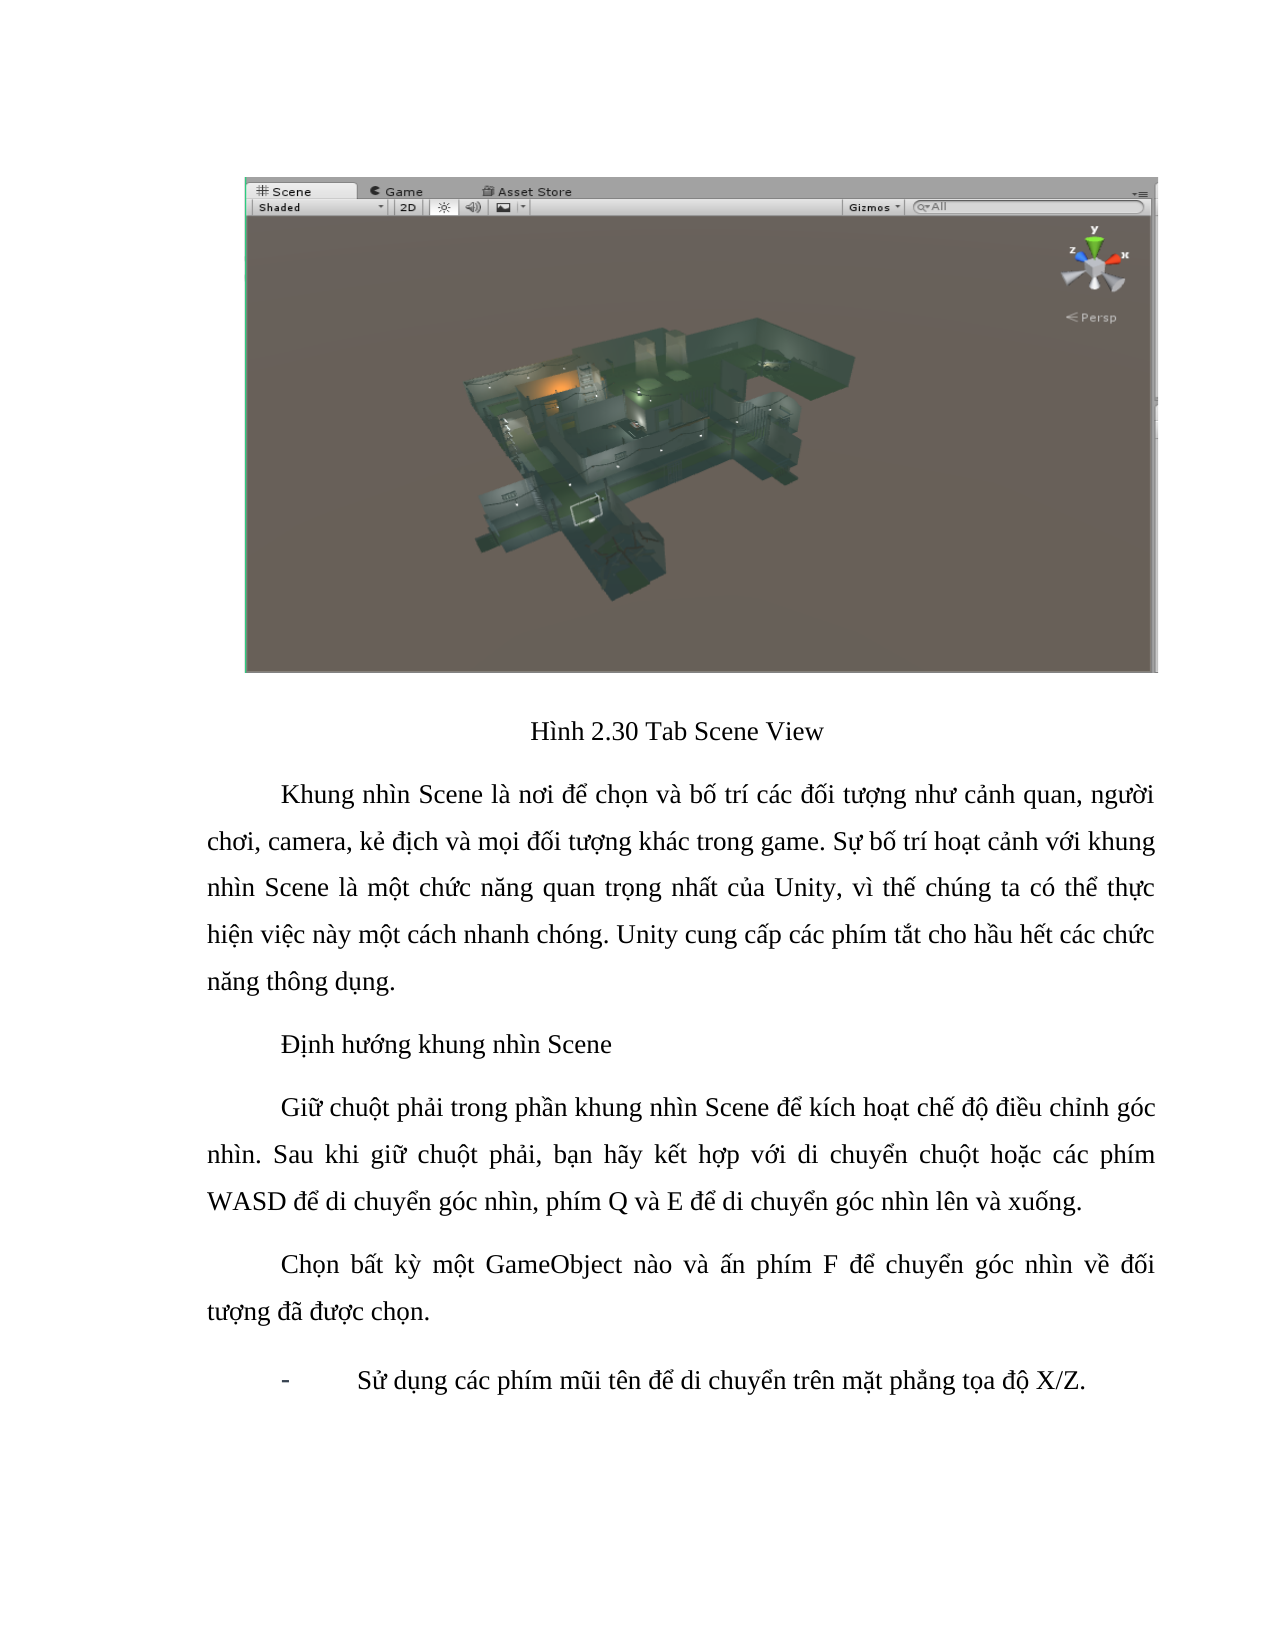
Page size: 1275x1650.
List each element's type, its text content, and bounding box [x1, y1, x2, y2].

text Chọn bất kỳ một GameObject nào và ấn phím F để chuyển góc nhìn về đối tượng đã được chọn. [207, 1248, 1157, 1326]
text Định hướng khung nhìn Scene [207, 1028, 1157, 1059]
list Sử dụng các phím mũi tên để di chuyển trên mặt phẳng tọa độ X/Z. [207, 1358, 1157, 1398]
list Hình 2.30 Tab Scene View [197, 715, 1157, 746]
text Khung nhìn Scene là nơi để chọn và bố trí các đối tượng như cảnh quan, người chơi, camera, kẻ địch và mọi đối tượng khác trong game. Sự bố trí hoạt cảnh với khung nhìn Scene là một chức năng quan trọng nhất của Unity, vì thế chúng ta có thể thực hiện việc này một cách nhanh chóng. Unity cung cấp các phím tắt cho hầu hết các chức năng thông dụng. [207, 778, 1157, 996]
text Giữ chuột phải trong phần khung nhìn Scene để kích hoạt chế độ điều chỉnh góc nhìn. Sau khi giữ chuột phải, bạn hãy kết hợp với di chuyển chuột hoặc các phím WASD để di chuyển góc nhìn, phím Q và E để di chuyển góc nhìn lên và xuống. [207, 1091, 1157, 1216]
picture [244, 177, 1159, 673]
